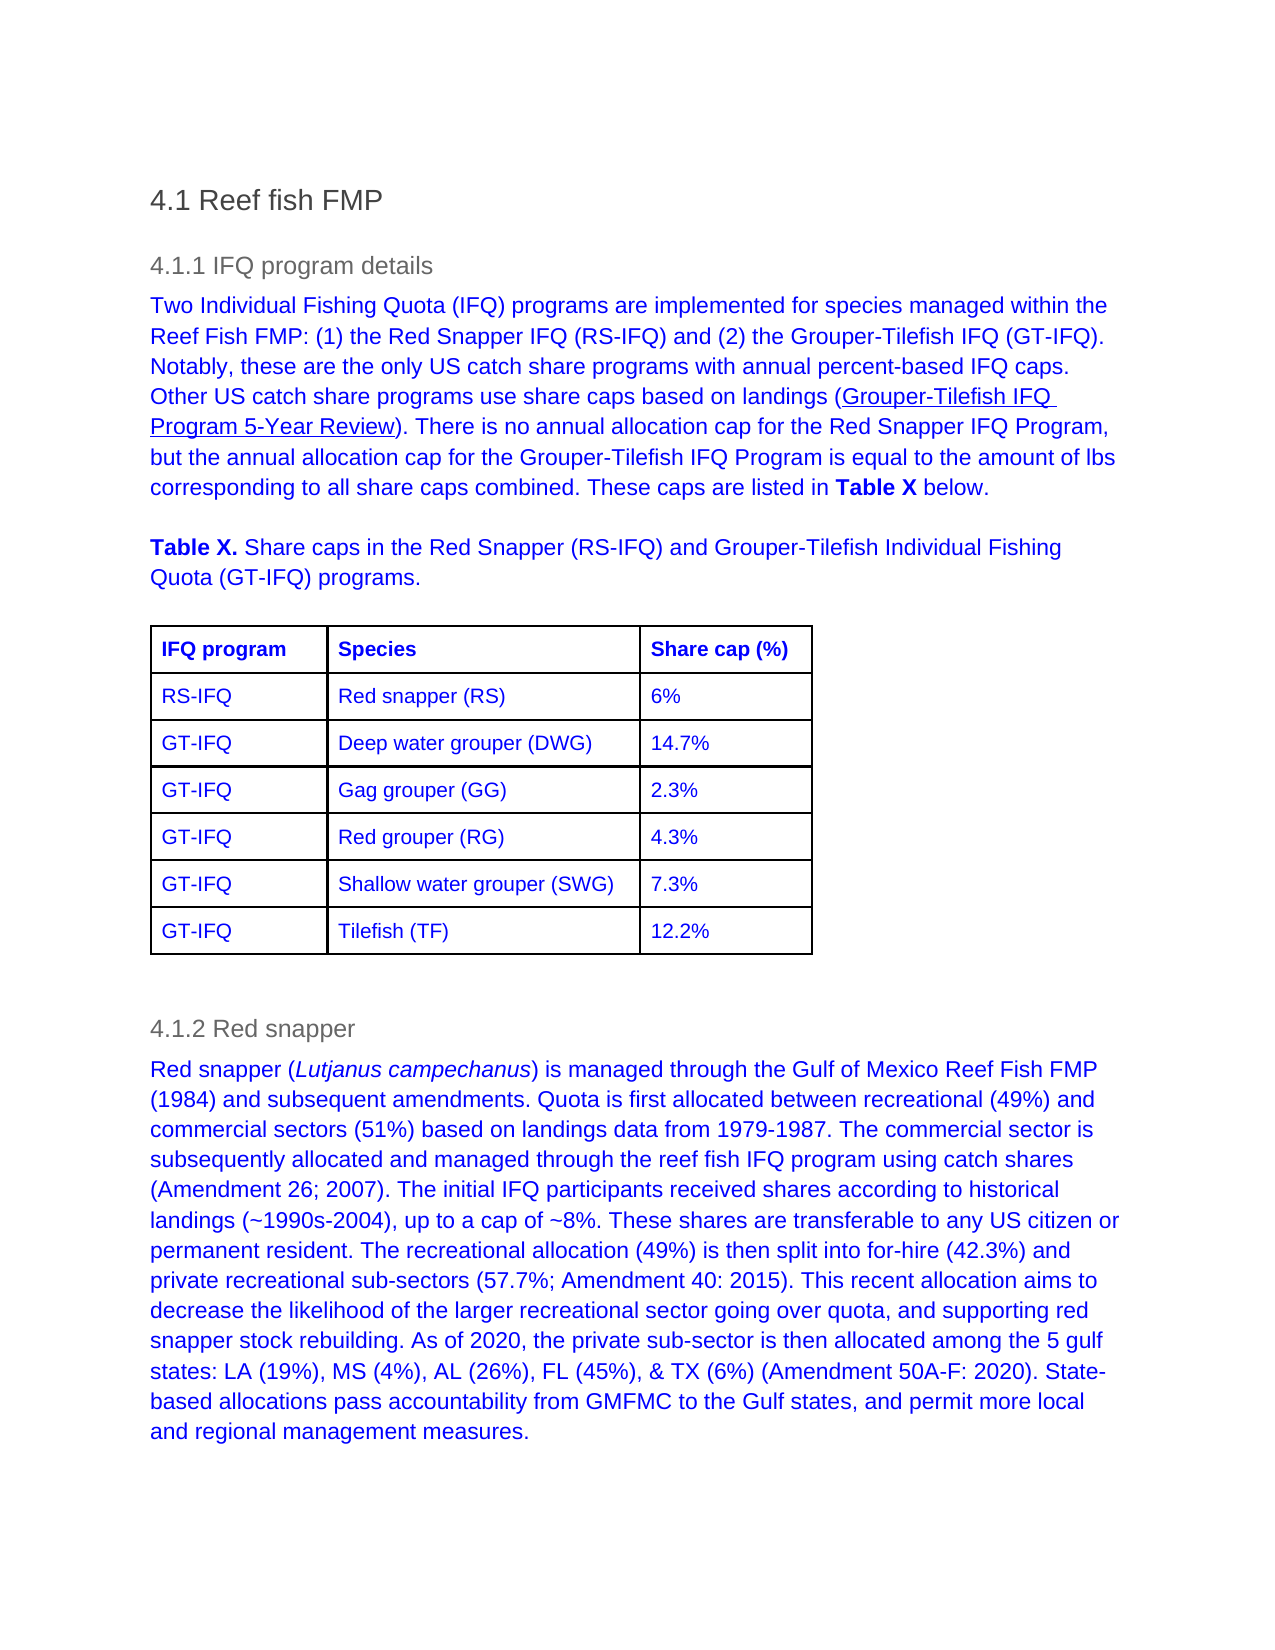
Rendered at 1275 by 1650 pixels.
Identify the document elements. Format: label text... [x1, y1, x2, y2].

table_cell 6% [641, 674, 811, 718]
table_cell Shallow water grouper (SWG) [329, 861, 639, 906]
table_cell 14.7% [641, 721, 811, 765]
table_cell 7.3% [641, 861, 811, 906]
table_header Share cap (%) [641, 627, 811, 672]
subtitle 4.1.1 IFQ program details [150, 251, 1125, 280]
table_cell GT-IFQ [152, 861, 326, 906]
table_header IFQ program [152, 627, 326, 672]
table_cell Red grouper (RG) [329, 814, 639, 859]
table_cell 2.3% [641, 768, 811, 812]
table_cell 12.2% [641, 908, 811, 953]
table_header Species [329, 627, 639, 672]
text Red snapper (Lutjanus campechanus) is managed through the Gulf of Mexico Reef Fish FMP (1984) and subsequent amendments. Quota is first allocated between recreational (49%) and commercial sectors (51%) based on landings data from 1979-1987. The commercial sector is subsequently allocated and managed through the reef fish IFQ program using catch shares (Amendment 26; 2007). The initial IFQ participants received shares according to historical landings (~1990s-2004), up to a cap of ~8%. These shares are transferable to any US citizen or permanent resident. The recreational allocation (49%) is then split into for-hire (42.3%) and private recreational sub-sectors (57.7%; Amendment 40: 2015). This recent allocation aims to decrease the likelihood of the larger recreational sector going over quota, and supporting red snapper stock rebuilding. As of 2020, the private sub-sector is then allocated among the 5 gulf states: LA (19%), MS (4%), AL (26%), FL (45%), & TX (6%) (Amendment 50A-F: 2020). State-based allocations pass accountability from GMFMC to the Gulf states, and permit more local and regional management measures. [150, 1056, 1125, 1444]
text Table X. Share caps in the Red Snapper (RS-IFQ) and Grouper-Tilefish Individual Fishing Quota (GT-IFQ) programs. [150, 534, 1125, 591]
subtitle 4.1 Reef fish FMP [150, 183, 1125, 217]
table_cell GT-IFQ [152, 768, 326, 812]
table_cell GT-IFQ [152, 721, 326, 765]
table_cell Tilefish (TF) [329, 908, 639, 953]
table_cell RS-IFQ [152, 674, 326, 718]
text Two Individual Fishing Quota (IFQ) programs are implemented for species managed within the Reef Fish FMP: (1) the Red Snapper IFQ (RS-IFQ) and (2) the Grouper-Tilefish IFQ (GT-IFQ). Notably, these are the only US catch share programs with annual percent-based IFQ caps. Other US catch share programs use share caps based on landings (Grouper-Tilefish IFQ Program 5-Year Review). There is no annual allocation cap for the Red Snapper IFQ Program, but the annual allocation cap for the Grouper-Tilefish IFQ Program is equal to the amount of lbs corresponding to all share caps combined. These caps are listed in Table X below. [150, 292, 1125, 500]
table_cell 4.3% [641, 814, 811, 859]
table_cell GT-IFQ [152, 814, 326, 859]
subtitle 4.1.2 Red snapper [150, 1014, 1125, 1043]
table_cell Gag grouper (GG) [329, 768, 639, 812]
table_cell GT-IFQ [152, 908, 326, 953]
table_cell Red snapper (RS) [329, 674, 639, 718]
table_cell Deep water grouper (DWG) [329, 721, 639, 765]
